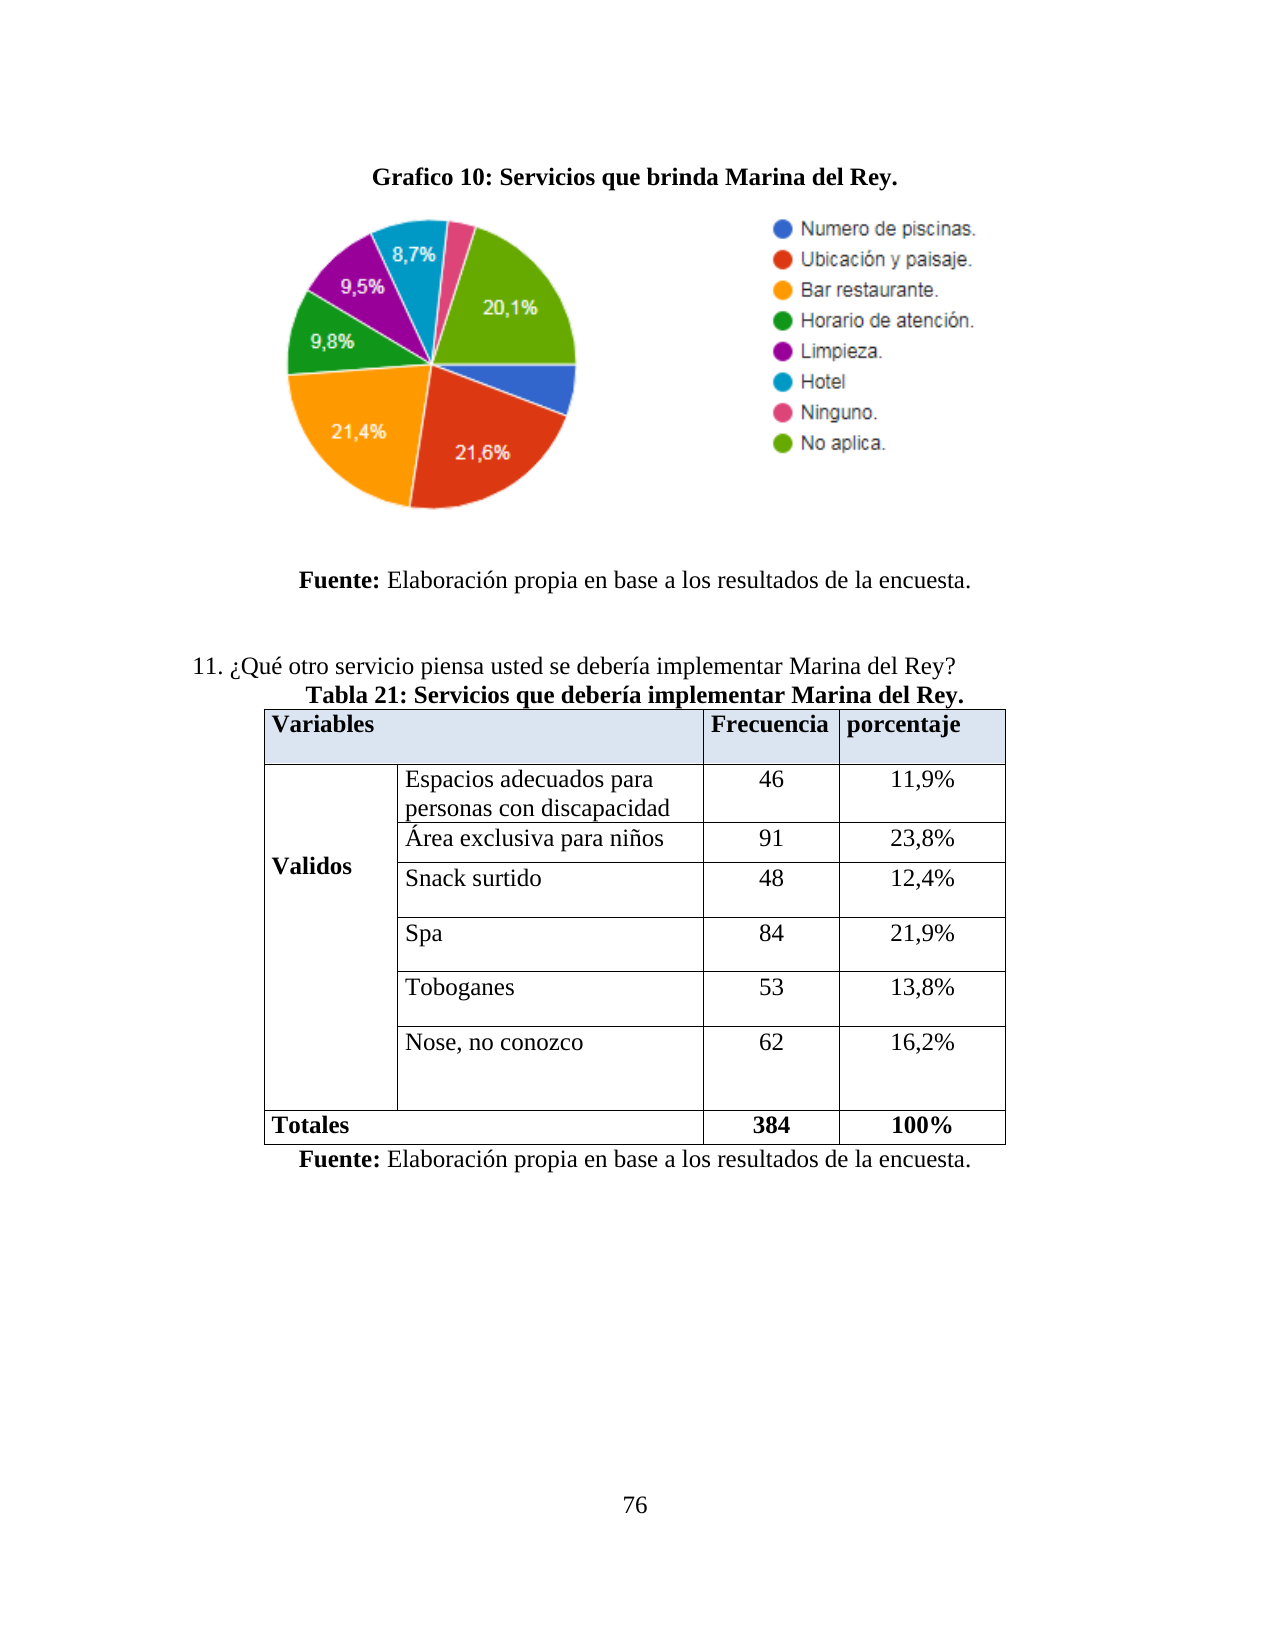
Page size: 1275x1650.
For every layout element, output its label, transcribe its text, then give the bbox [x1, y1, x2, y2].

table_cell 53 [704, 972, 839, 1026]
table_cell 11,9% [840, 765, 1005, 822]
table_header porcentaje [840, 710, 1005, 763]
table_cell Espacios adecuados para personas con discapacidad [398, 765, 703, 822]
table_cell Snack surtido [398, 863, 703, 917]
text 11. ¿Qué otro servicio piensa usted se debería implementar Marina del Rey? [192, 651, 789, 680]
table_cell Totales [265, 1111, 703, 1143]
table_cell 100% [840, 1111, 1005, 1143]
table_header Variables [265, 710, 703, 763]
table_cell 16,2% [840, 1027, 1005, 1109]
table_header Frecuencia [704, 710, 839, 763]
table_cell 62 [704, 1027, 839, 1109]
table_cell 13,8% [840, 972, 1005, 1026]
table_cell 384 [704, 1111, 839, 1143]
text Fuente: Elaboración propia en base a los resultados de la encuesta. [192, 1144, 1078, 1173]
table_cell Toboganes [398, 972, 703, 1026]
table_cell 12,4% [840, 863, 1005, 917]
table_cell Validos [265, 765, 397, 1109]
table_cell 48 [704, 863, 839, 917]
table_cell 46 [704, 765, 839, 822]
text Tabla 21: Servicios que debería implementar Marina del Rey. [192, 680, 1078, 708]
text Grafico 10: Servicios que brinda Marina del Rey. [192, 162, 1078, 191]
table_cell Área exclusiva para niños [398, 823, 703, 862]
picture [252, 191, 1017, 565]
table_cell Nose, no conozco [398, 1027, 703, 1109]
table_cell Spa [398, 918, 703, 971]
table_cell 84 [704, 918, 839, 971]
table_cell 23,8% [840, 823, 1005, 862]
table_cell 91 [704, 823, 839, 862]
text Fuente: Elaboración propia en base a los resultados de la encuesta. [192, 565, 1078, 593]
table_cell 21,9% [840, 918, 1005, 971]
